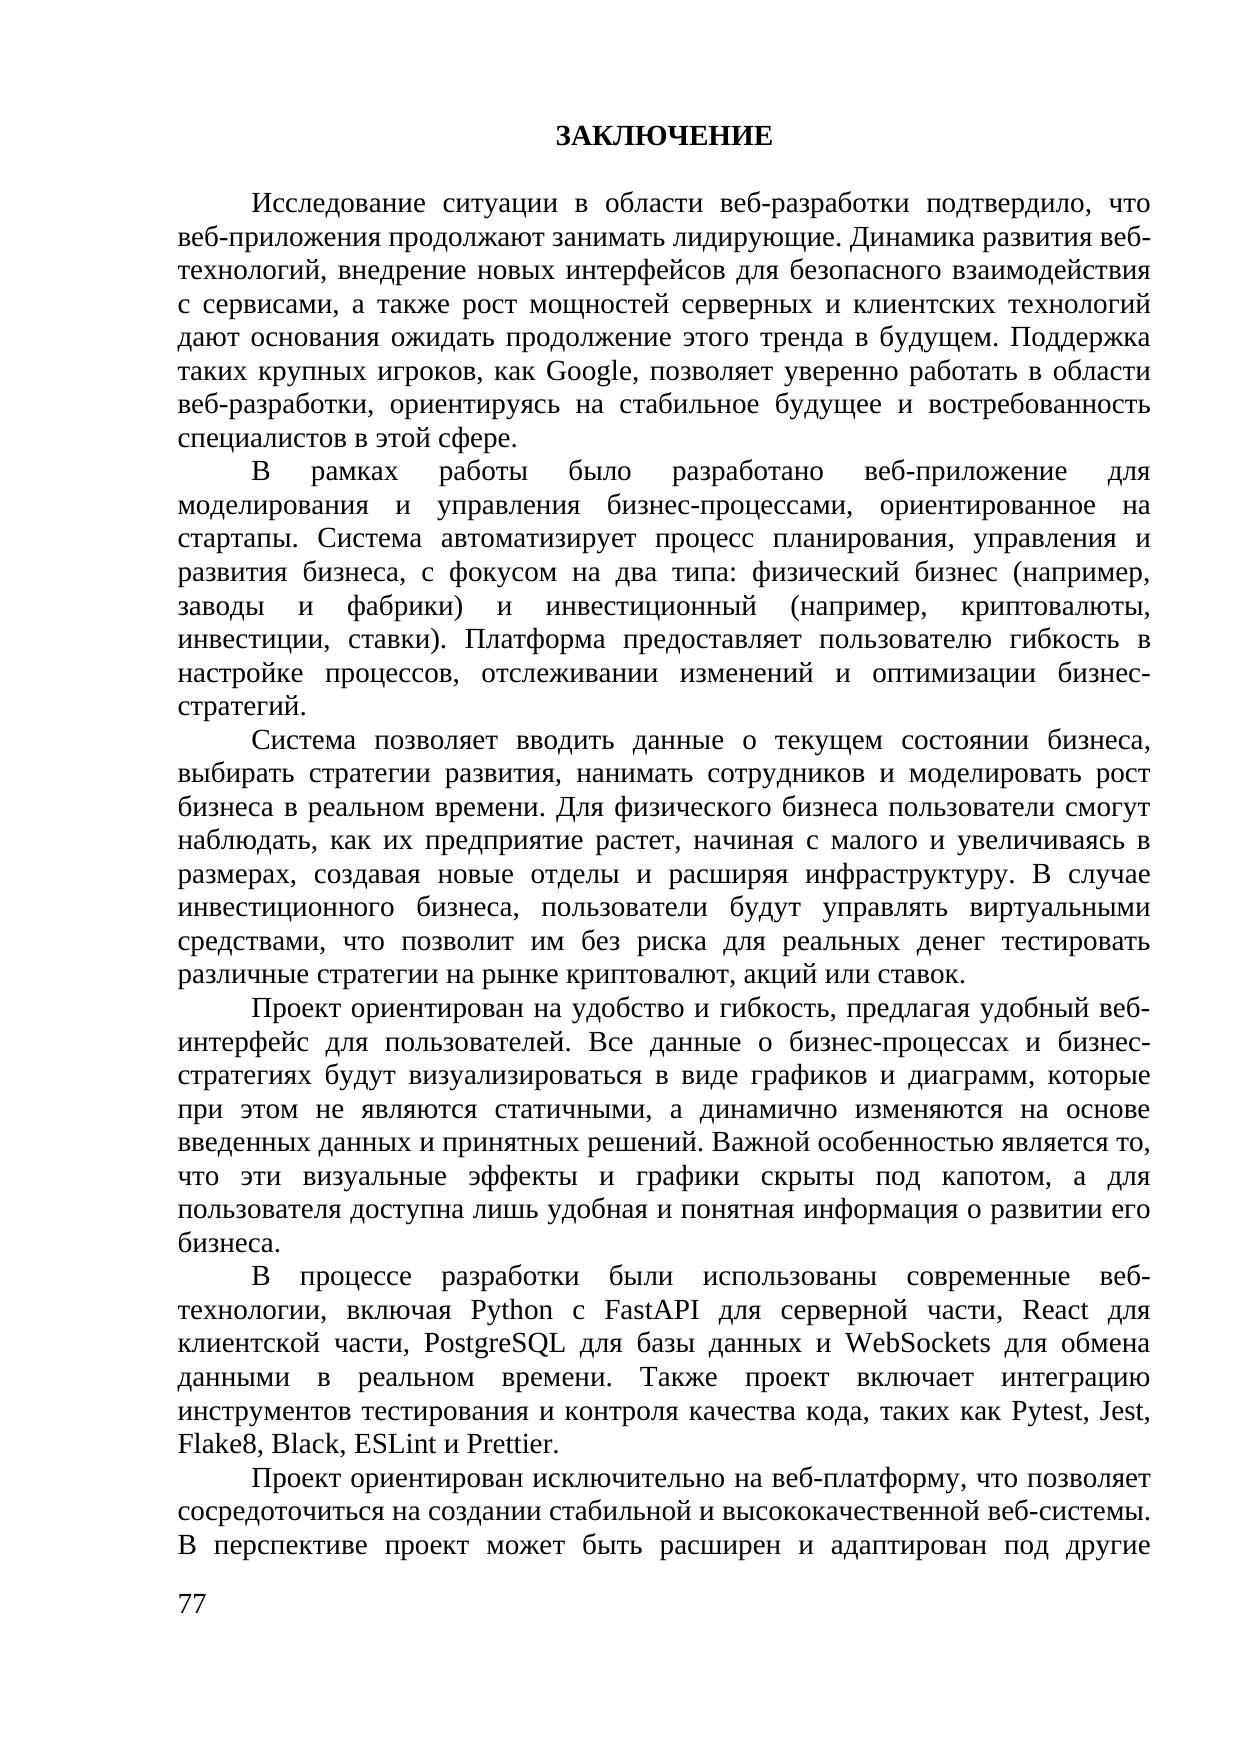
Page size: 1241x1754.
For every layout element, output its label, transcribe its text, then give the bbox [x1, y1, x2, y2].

text Проект ориентирован на удобство и гибкость, предлагая удобный веб-интерфейс для пользователей. Все данные о бизнес-процессах и бизнес-стратегиях будут визуализироваться в виде графиков и диаграмм, которые при этом не являются статичными, а динамично изменяются на основе введенных данных и принятных решений. Важной особенностью является то, что эти визуальные эффекты и графики скрыты под капотом, а для пользователя доступна лишь удобная и понятная информация о развитии его бизнеса. [177, 990, 1152, 1258]
text ЗАКЛЮЧЕНИЕ [177, 118, 1152, 152]
text В рамках работы было разработано веб-приложение для моделирования и управления бизнес-процессами, ориентированное на стартапы. Система автоматизирует процесс планирования, управления и развития бизнеса, с фокусом на два типа: физический бизнес (например, заводы и фабрики) и инвестиционный (например, криптовалюты, инвестиции, ставки). Платформа предоставляет пользователю гибкость в настройке процессов, отслеживании изменений и оптимизации бизнес-стратегий. [177, 453, 1152, 722]
text Исследование ситуации в области веб-разработки подтвердило, что веб-приложения продолжают занимать лидирующие. Динамика развития веб-технологий, внедрение новых интерфейсов для безопасного взаимодействия с сервисами, а также рост мощностей серверных и клиентских технологий дают основания ожидать продолжение этого тренда в будущем. Поддержка таких крупных игроков, как Google, позволяет уверенно работать в области веб-разработки, ориентируясь на стабильное будущее и востребованность специалистов в этой сфере. [177, 185, 1152, 453]
text Система позволяет вводить данные о текущем состоянии бизнеса, выбирать стратегии развития, нанимать сотрудников и моделировать рост бизнеса в реальном времени. Для физического бизнеса пользователи смогут наблюдать, как их предприятие растет, начиная с малого и увеличиваясь в размерах, создавая новые отделы и расширяя инфраструктуру. В случае инвестиционного бизнеса, пользователи будут управлять виртуальными средствами, что позволит им без риска для реальных денег тестировать различные стратегии на рынке криптовалют, акций или ставок. [177, 722, 1152, 990]
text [177, 1460, 1152, 1560]
text В процессе разработки были использованы современные веб-технологии, включая Python с FastAPI для серверной части, React для клиентской части, PostgreSQL для базы данных и WebSockets для обмена данными в реальном времени. Также проект включает интеграцию инструментов тестирования и контроля качества кода, таких как Pytest, Jest, Flake8, Black, ESLint и Prettier. [177, 1258, 1152, 1460]
